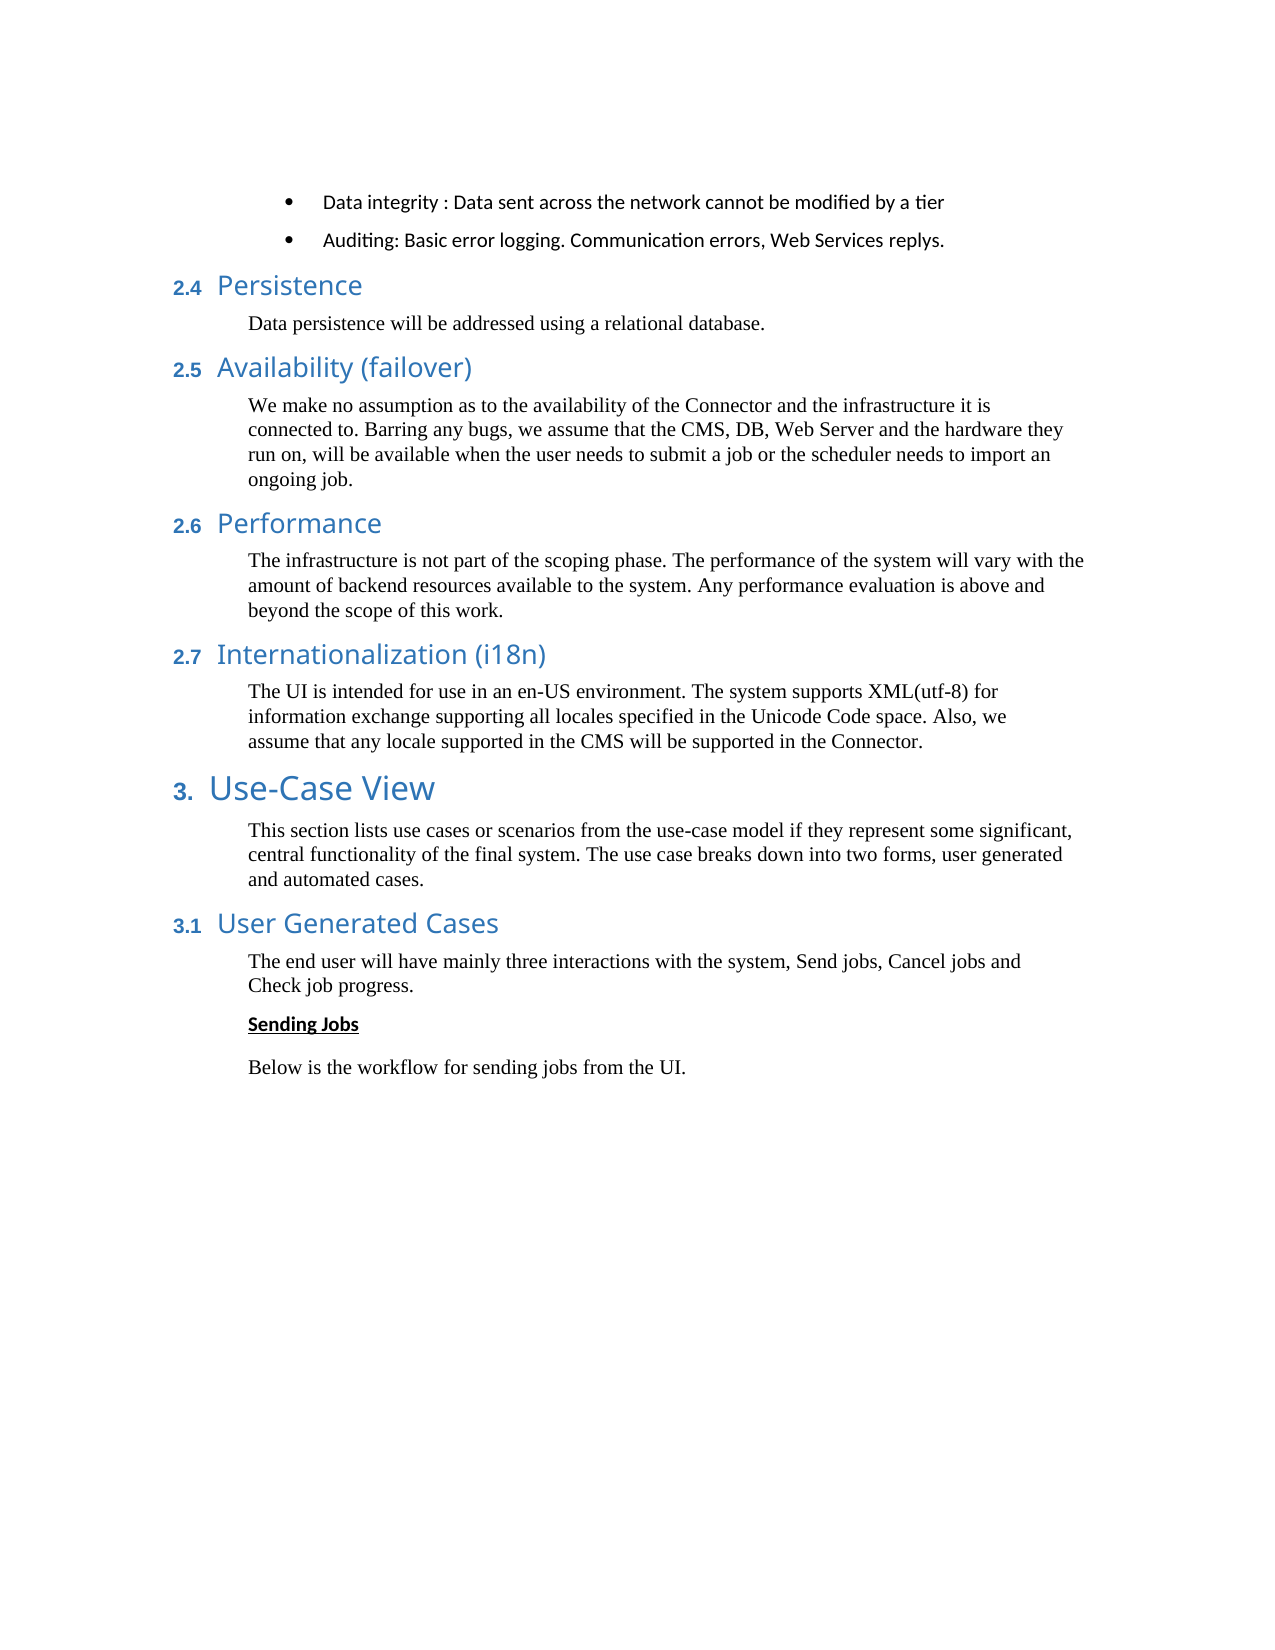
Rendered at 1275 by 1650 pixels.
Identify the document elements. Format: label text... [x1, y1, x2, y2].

subtitle Performance [173, 504, 1125, 541]
list Data integrity : Data sent across the network cannot be modified by a tier [285, 189, 1125, 215]
text Below is the workflow for sending jobs from the UI. [248, 1055, 1125, 1079]
list Auditing: Basic error logging. Communication errors, Web Services replys. [285, 227, 1125, 253]
text The UI is intended for use in an en-US environment. The system supports XML(utf-8) for information exchange supporting all locales specified in the Unicode Code space. Also, we assume that any locale supported in the CMS will be supported in the Connector. [248, 679, 1063, 753]
text Data persistence will be addressed using a relational database. [248, 311, 1125, 335]
text This section lists use cases or scenarios from the use-case model if they represent some significant, central functionality of the final system. The use case breaks down into two forms, user generated and automated cases. [248, 818, 1097, 891]
text We make no assumption as to the availability of the Connector and the infrastructure it is connected to. Barring any bugs, we assume that the CMS, DB, Web Server and the hardware they run on, will be available when the user needs to submit a job or the scheduler needs to import an ongoing job. [248, 392, 1070, 491]
subtitle Availability (failover) [173, 348, 1125, 385]
text Sending Jobs [248, 1011, 1125, 1037]
text The end user will have mainly three interactions with the system, Send jobs, Cancel jobs and Check job progress. [248, 949, 1074, 997]
subtitle User Generated Cases [173, 905, 1125, 942]
subtitle Persistence [173, 267, 1125, 304]
subtitle Internationalization (i18n) [173, 635, 1125, 672]
subtitle Use-Case View [173, 765, 1125, 810]
text The infrastructure is not part of the scoping phase. The performance of the system will vary with the amount of backend resources available to the system. Any performance evaluation is above and beyond the scope of this work. [248, 548, 1105, 622]
